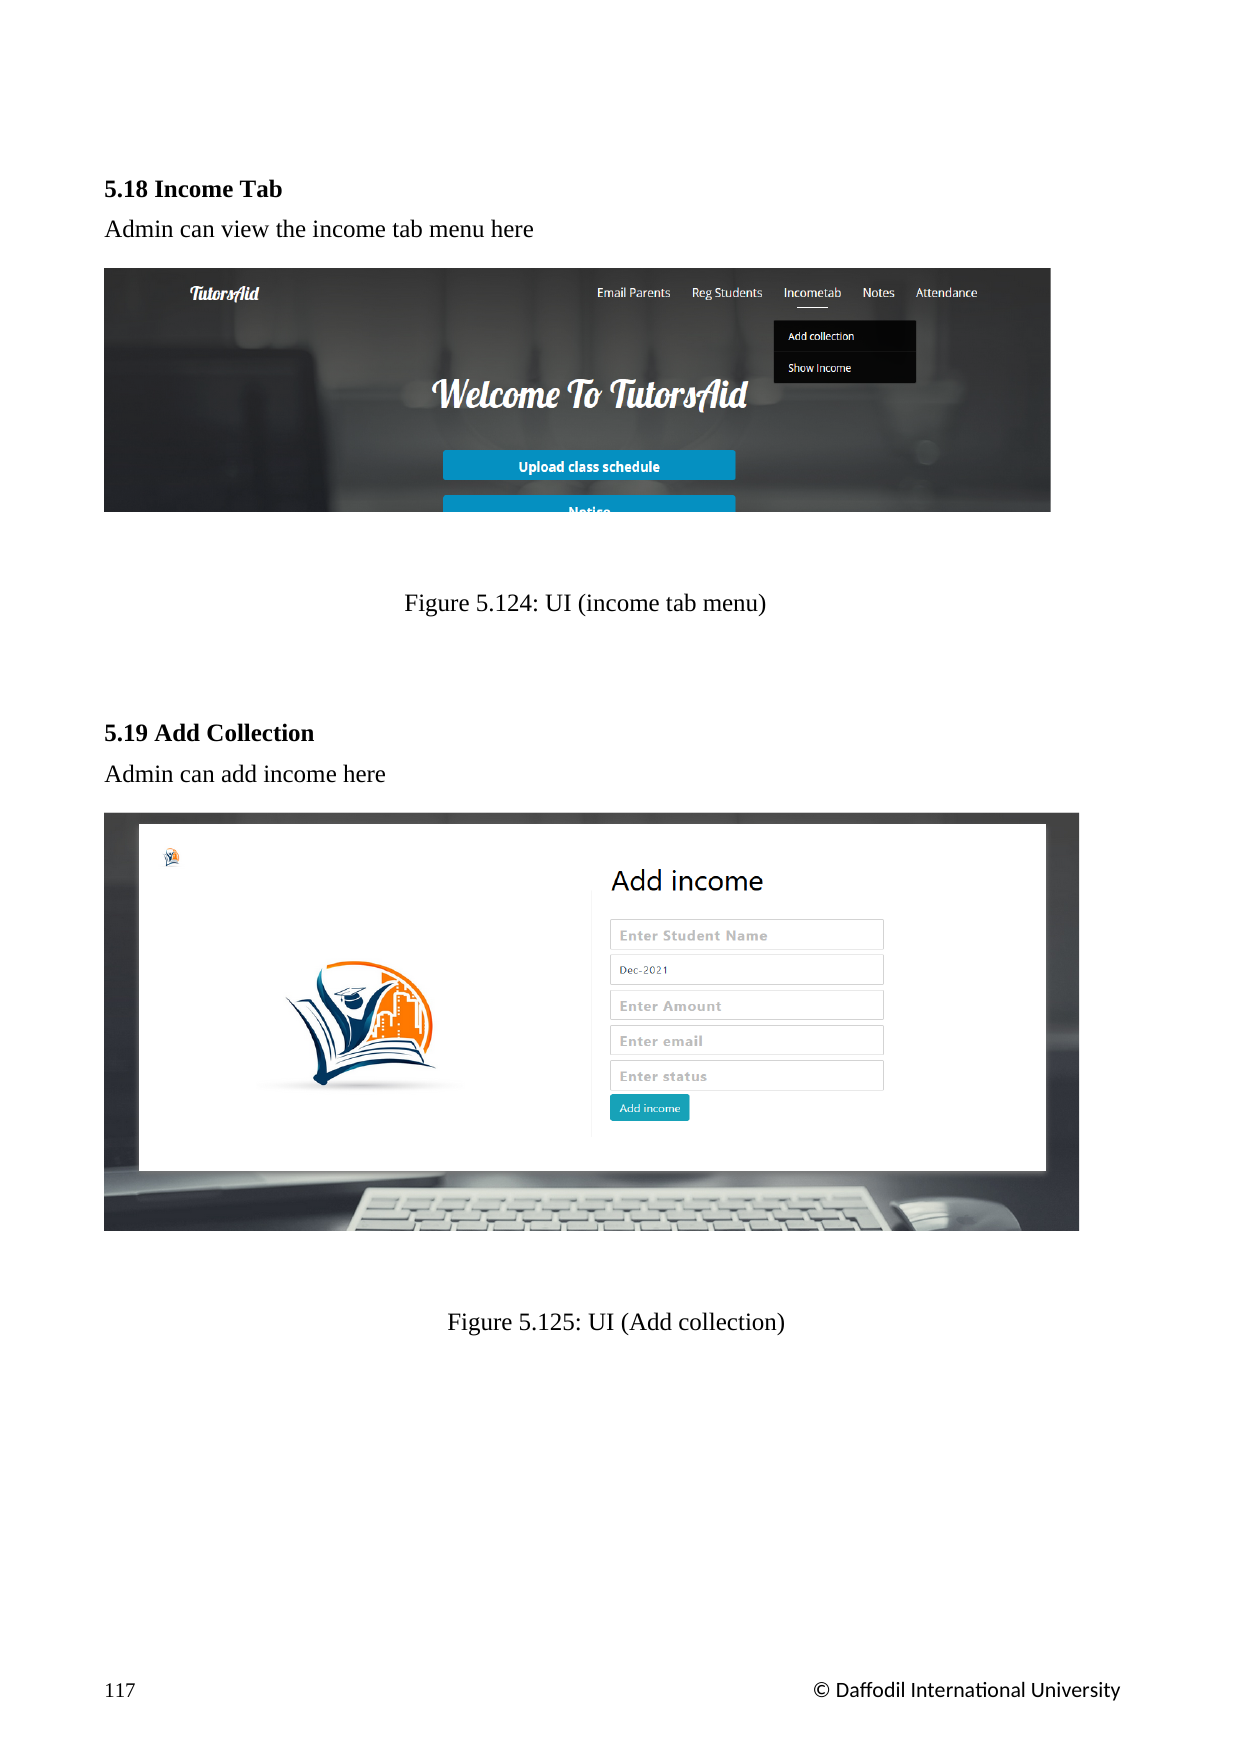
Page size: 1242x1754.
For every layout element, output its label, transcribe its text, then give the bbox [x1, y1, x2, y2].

picture [104, 268, 1051, 512]
text Figure 5.124: UI (income tab menu) [329, 588, 1128, 616]
text 5.18 Income Tab [104, 174, 1128, 202]
text Admin can view the income tab menu here [104, 214, 1128, 243]
picture [104, 812, 1080, 1231]
text Figure 5.125: UI (Add collection) [104, 1307, 1128, 1336]
text 5.19 Add Collection [104, 718, 1128, 747]
text Admin can add income here [104, 759, 1128, 787]
